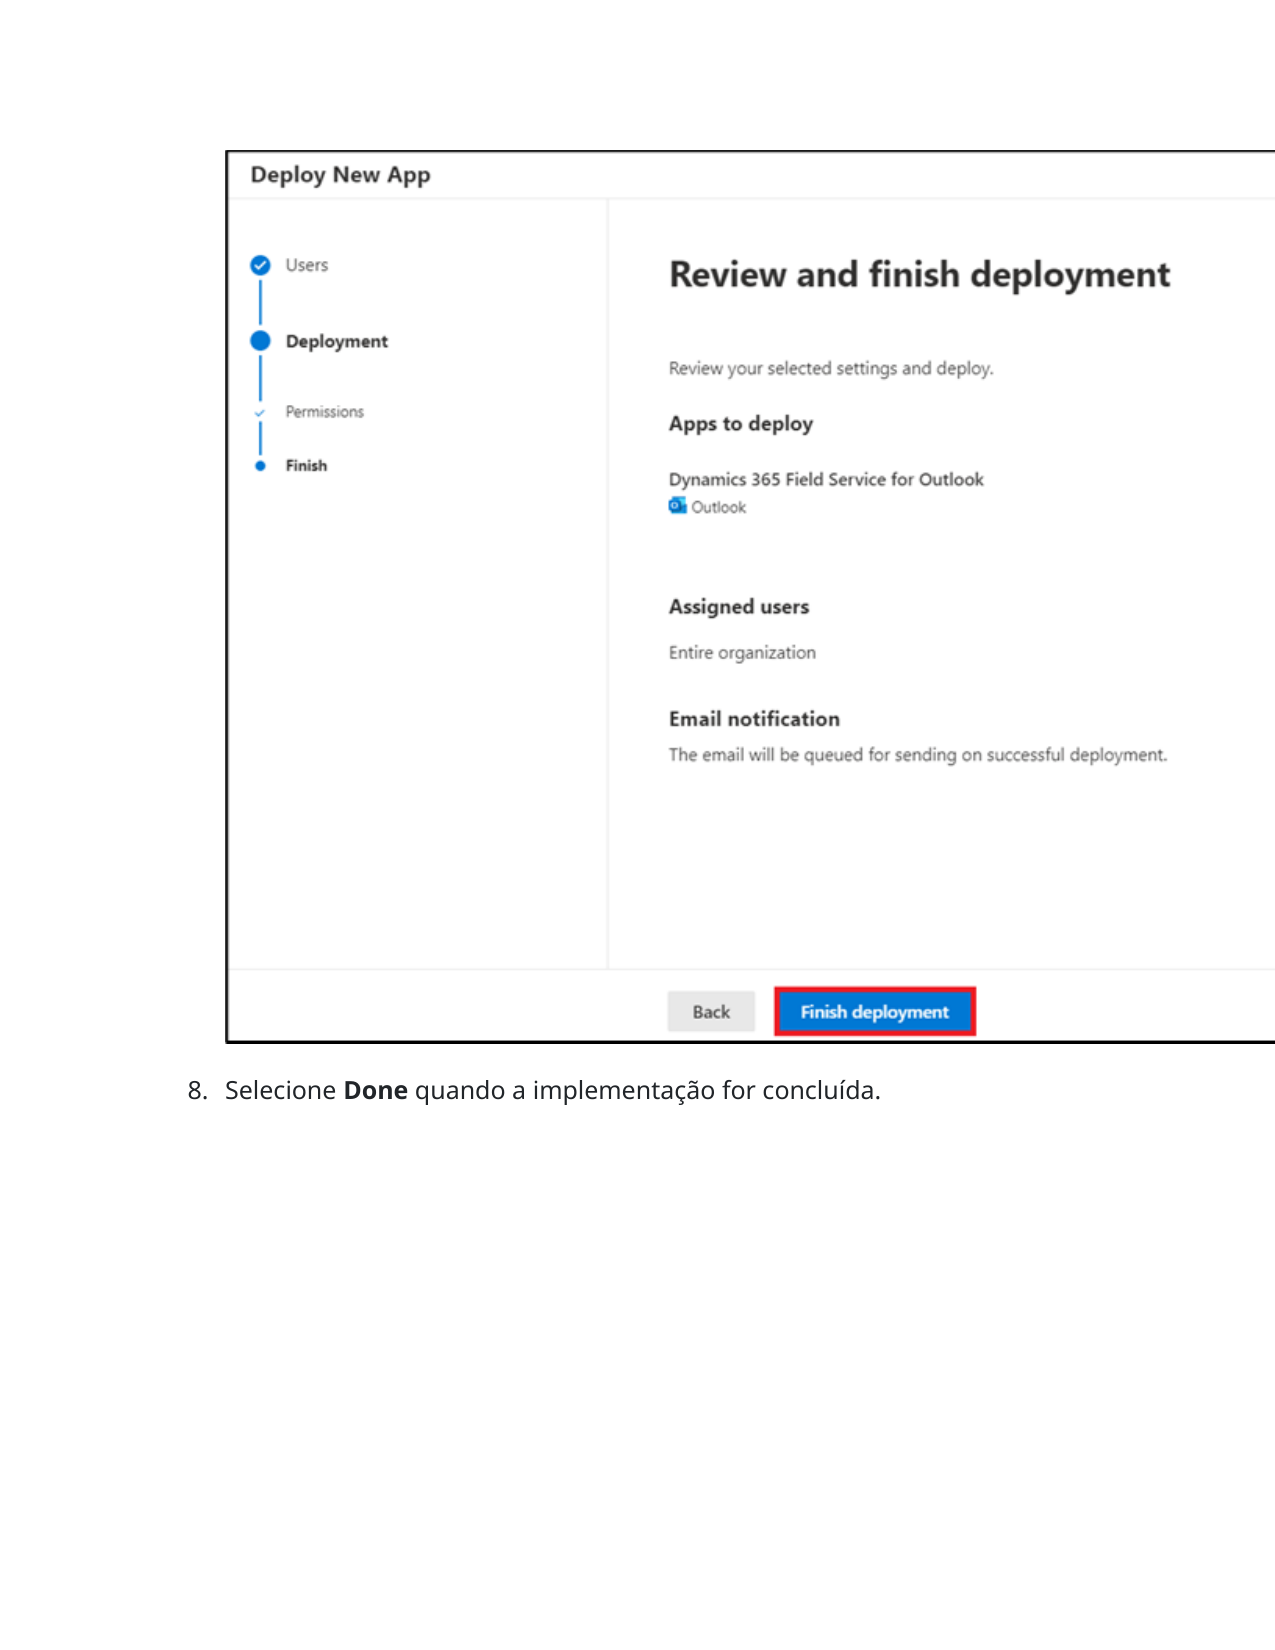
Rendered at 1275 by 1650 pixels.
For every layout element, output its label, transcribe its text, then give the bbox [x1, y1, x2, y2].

picture [225, 150, 1275, 1044]
list Selecione Done quando a implementação for concluída. [187, 1073, 1125, 1107]
